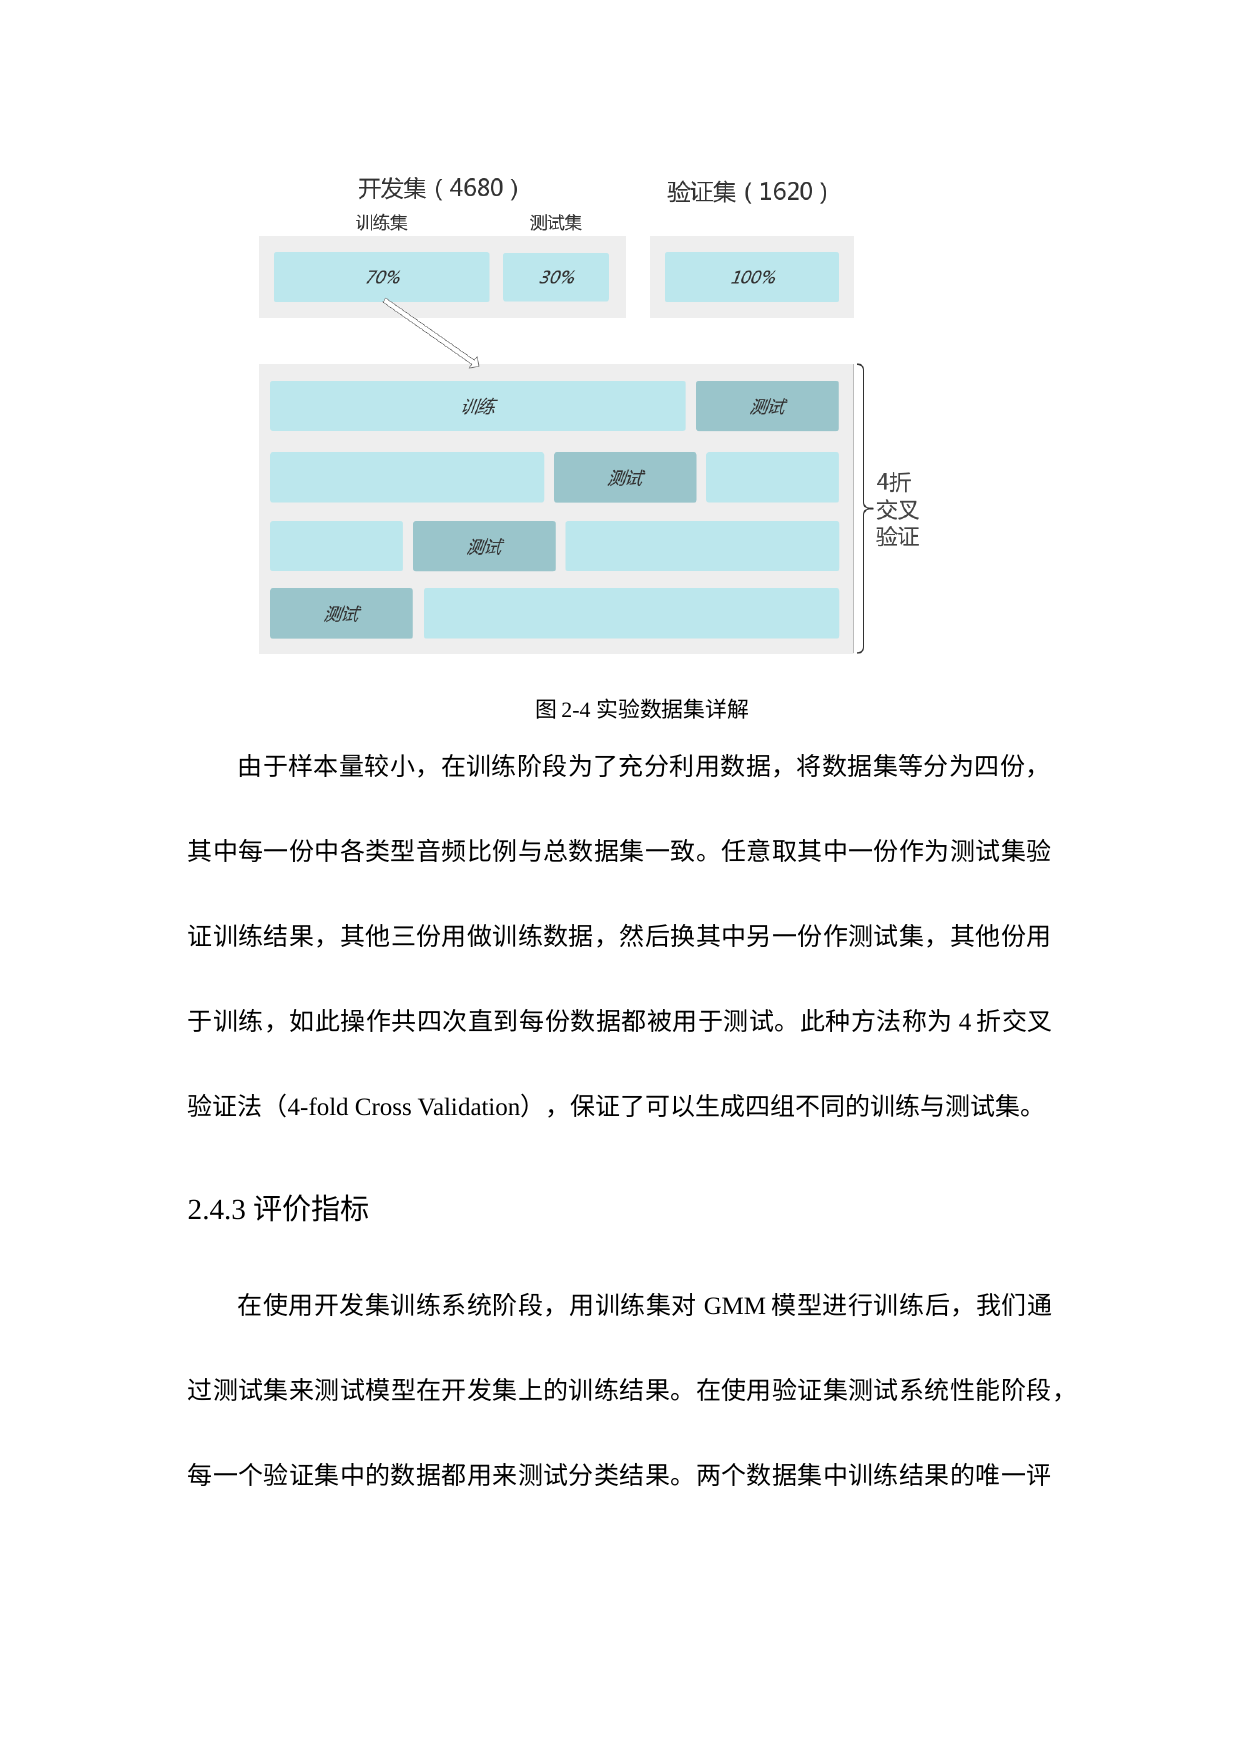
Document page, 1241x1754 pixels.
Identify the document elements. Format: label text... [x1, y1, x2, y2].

subtitle 2.4.3 评价指标 [187, 1173, 1053, 1241]
text 由于样本量较小，在训练阶段为了充分利用数据，将数据集等分为四份，其中每一份中各类型音频比例与总数据集一致。任意取其中一份作为测试集验证训练结果，其他三份用做训练数据，然后换其中另一份作测试集，其他份用于训练，如此操作共四次直到每份数据都被用于测试。此种方法称为4折交叉验证法（4-fold Cross Validation），保证了可以生成四组不同的训练与测试集。 [187, 731, 1053, 1138]
subtitle 图2-4 实验数据集详解 [187, 691, 1053, 725]
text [187, 1270, 1053, 1507]
picture [224, 163, 1018, 672]
